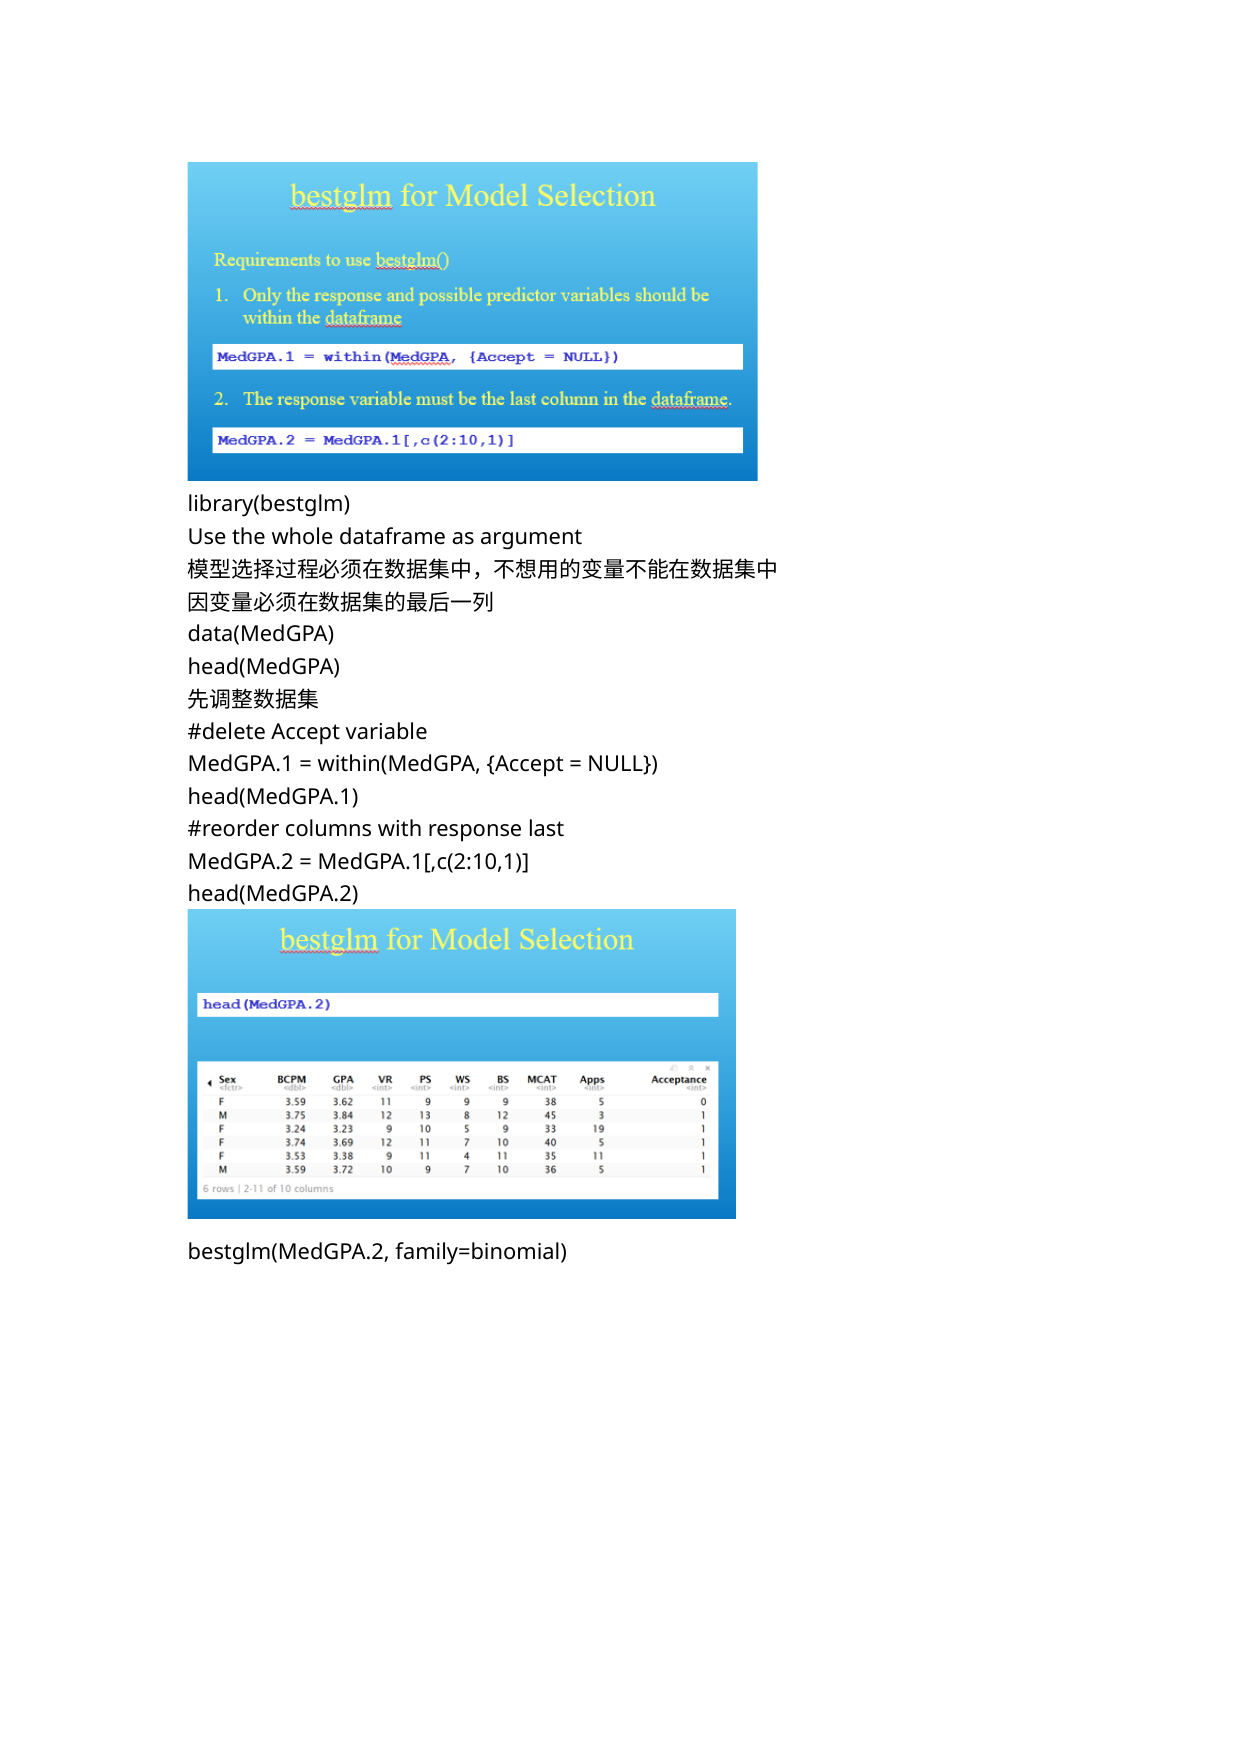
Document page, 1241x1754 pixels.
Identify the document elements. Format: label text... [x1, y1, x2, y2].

text MedGPA.1 = within(MedGPA, {Accept = NULL}) [187, 747, 1053, 779]
text #reorder columns with response last [187, 812, 1053, 844]
text data(MedGPA) [187, 617, 1053, 649]
picture [187, 909, 736, 1219]
text head(MedGPA.1) [187, 779, 1053, 812]
text head(MedGPA.2) [187, 877, 1053, 909]
picture [187, 162, 758, 481]
text bestglm(MedGPA.2, family=binomial) [187, 1234, 1053, 1267]
text library(bestglm) [187, 487, 1053, 519]
text 模型选择过程必须在数据集中，不想用的变量不能在数据集中 [187, 552, 1053, 584]
text head(MedGPA) [187, 649, 1053, 682]
text 因变量必须在数据集的最后一列 [187, 584, 1053, 617]
text MedGPA.2 = MedGPA.1[,c(2:10,1)] [187, 844, 1053, 877]
text 先调整数据集 [187, 682, 1053, 714]
text Use the whole dataframe as argument [187, 519, 1053, 552]
text #delete Accept variable [187, 714, 1053, 747]
